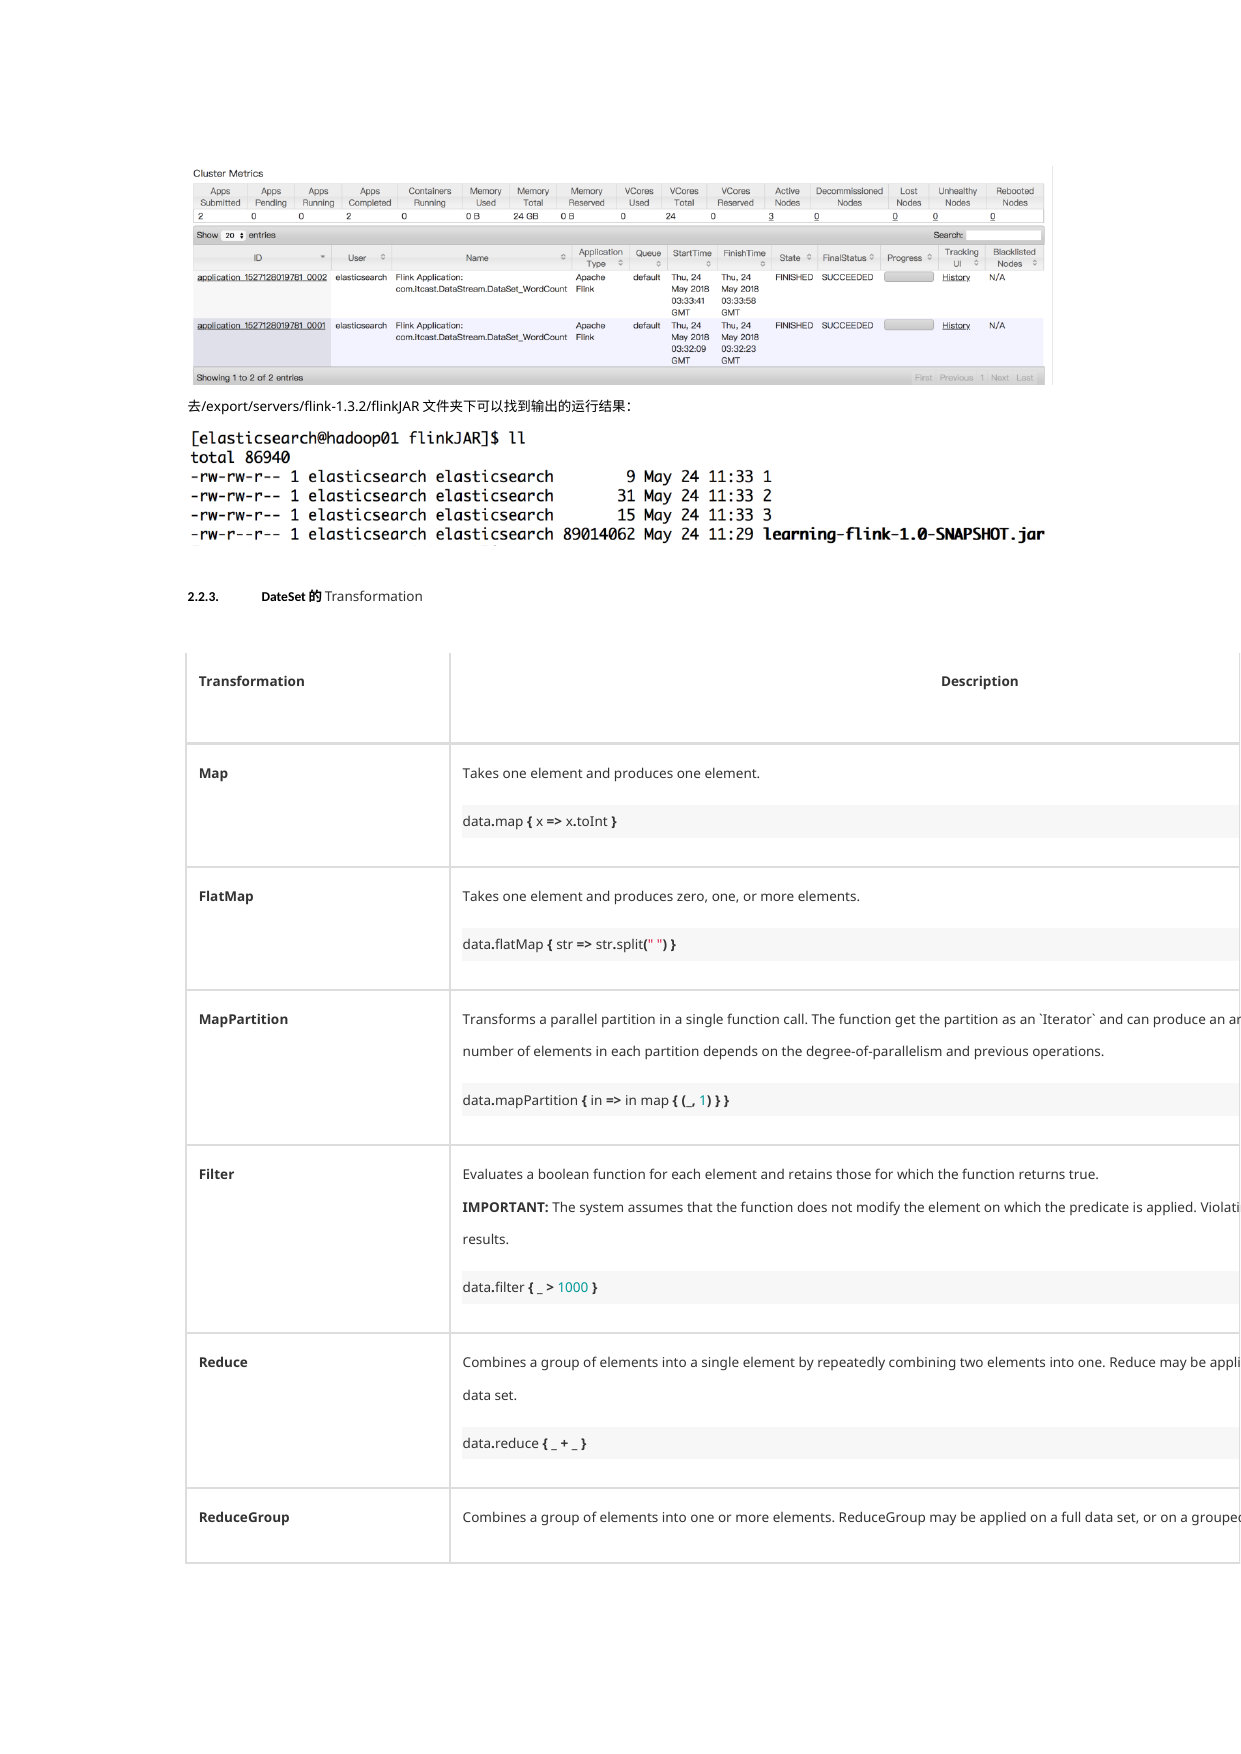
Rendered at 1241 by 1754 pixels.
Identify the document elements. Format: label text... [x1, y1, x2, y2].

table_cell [451, 1489, 1239, 1562]
table_cell Takes one element and produces zero, one, or more elements. data.flatMap { str => str.split(" ") } [451, 868, 1239, 989]
table_cell Transforms a parallel partition in a single function call. The function get the partition as an `Iterator` and can produce an arbitrary number of result values. The number of elements in each partition depends on the degree-of-parallelism and previous operations. data.mapPartition { in => in map { (_, 1) } } [451, 991, 1239, 1144]
table_cell Evaluates a boolean function for each element and retains those for which the function returns true. IMPORTANT: The system assumes that the function does not modify the element on which the predicate is applied. Violating this assumption can lead to incorrect results. data.filter { _ > 1000 } [451, 1146, 1239, 1332]
table_cell Combines a group of elements into a single element by repeatedly combining two elements into one. Reduce may be applied on a full data set, or on a grouped data set. data.reduce { _ + _ } [451, 1334, 1239, 1487]
subtitle DateSet的Transformation [187, 579, 1053, 612]
table_cell FlatMap [187, 868, 449, 989]
text 去/export/servers/flink-1.3.2/flinkJAR文件夹下可以找到输出的运行结果： [187, 389, 1053, 422]
table_header Transformation [187, 653, 449, 742]
picture [187, 428, 1053, 546]
table_cell Filter [187, 1146, 449, 1332]
picture [187, 166, 1053, 385]
table_cell Takes one element and produces one element. data.map { x => x.toInt } [451, 745, 1239, 866]
table_cell MapPartition [187, 991, 449, 1144]
table_header Description [451, 653, 1239, 742]
table_cell ReduceGroup [187, 1489, 449, 1562]
table_cell Map [187, 745, 449, 866]
table_cell Reduce [187, 1334, 449, 1487]
